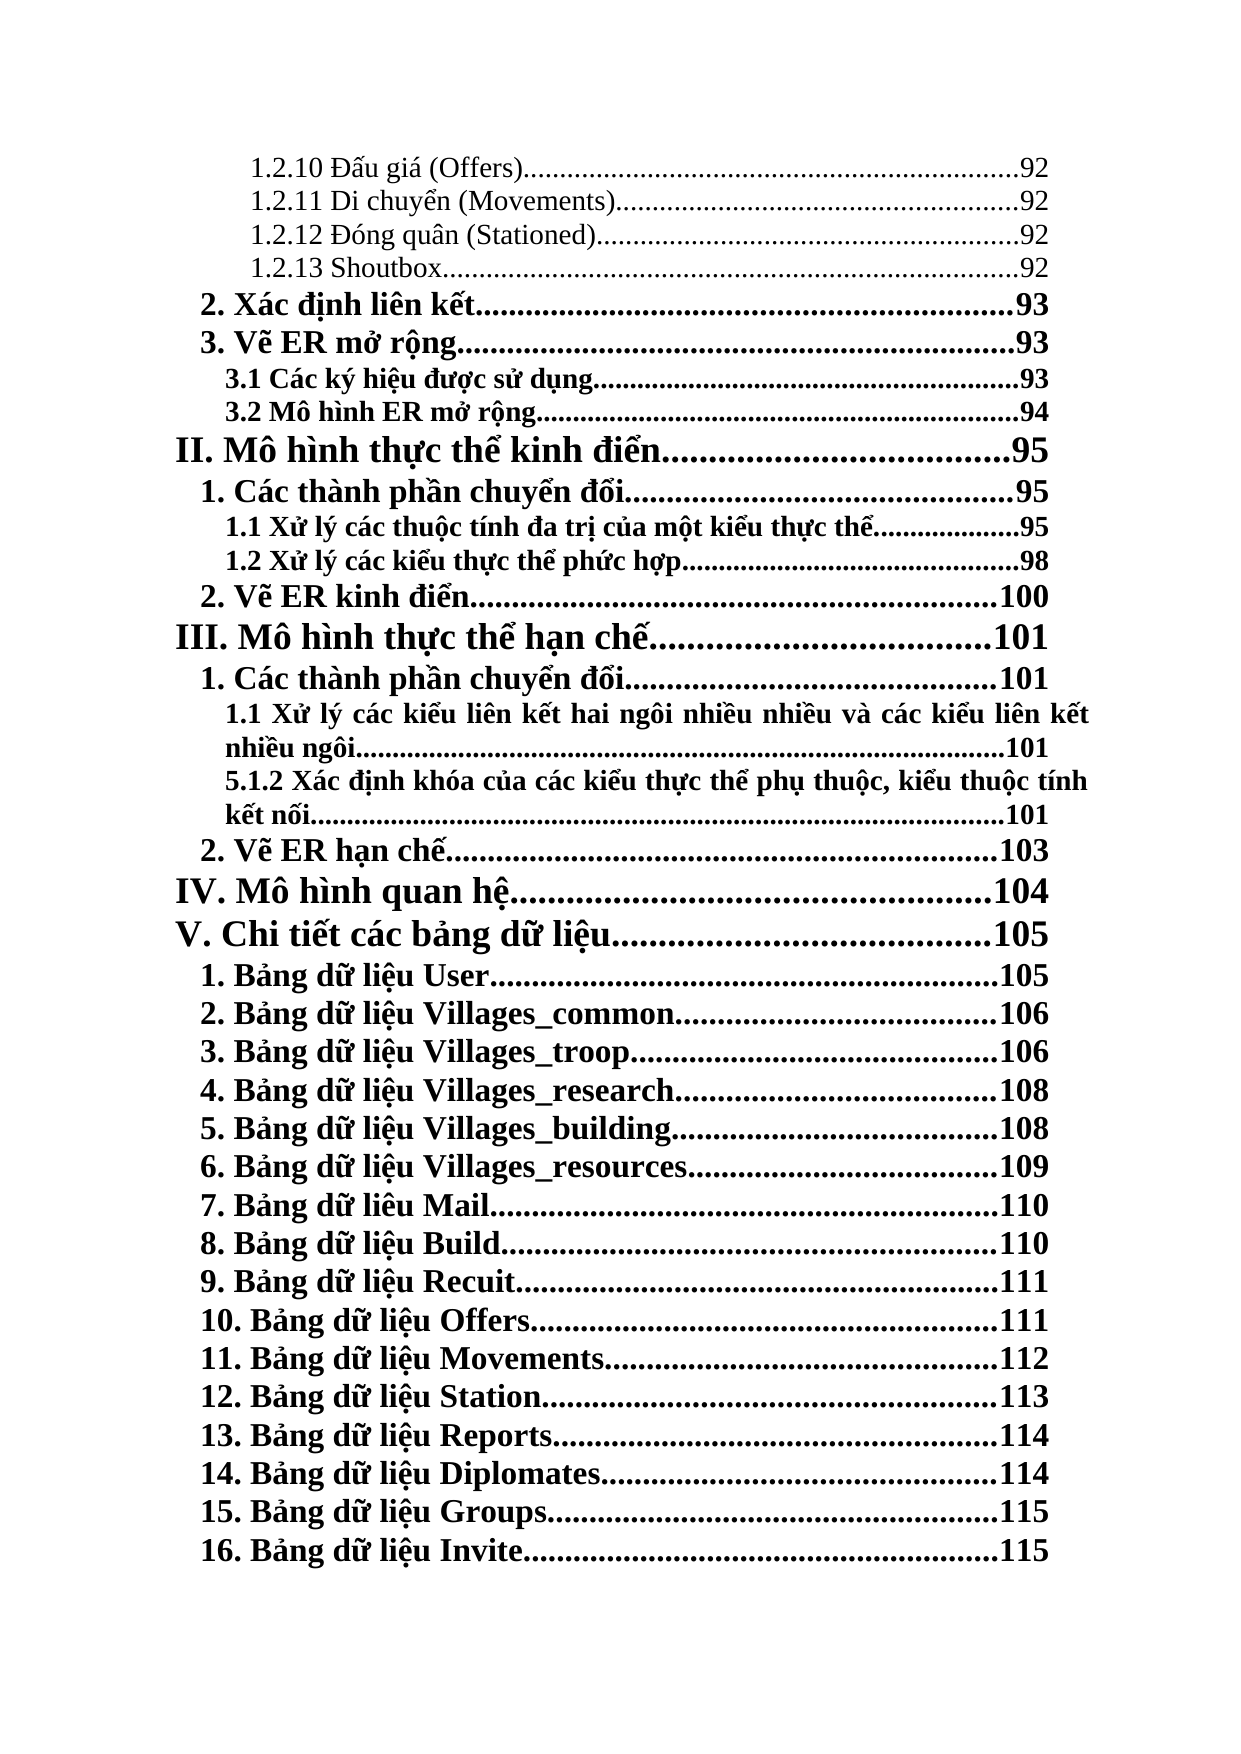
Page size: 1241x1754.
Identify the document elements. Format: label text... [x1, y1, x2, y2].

text 1. Bảng dữ liệu User 105 [200, 955, 1090, 993]
text 7. Bảng dữ liêu Mail 110 [200, 1185, 1090, 1223]
text 12. Bảng dữ liệu Station. 113 [200, 1377, 1090, 1415]
text 2. Xác định liên kết 93 [200, 284, 1090, 322]
text 3. Bảng dữ liệu Villages_troop 106 [200, 1032, 1090, 1070]
text 6. Bảng dữ liệu Villages_resources 109 [200, 1147, 1090, 1185]
text 9. Bảng dữ liệu Recuit 111 [200, 1262, 1090, 1300]
text 1. Các thành phần chuyển đổi. 95 [200, 471, 1090, 509]
text 10. Bảng dữ liệu Offers. 111 [200, 1300, 1090, 1338]
text 14. Bảng dữ liệu Diplomates 114 [200, 1453, 1090, 1492]
text 11. Bảng dữ liệu Movements. 112 [200, 1338, 1090, 1377]
text 2. Vẽ ER kinh điển. 100 [200, 576, 1090, 615]
text V. Chi tiết các bảng dữ liệu 105 [175, 912, 1090, 955]
text 1.1 Xử lý các kiểu liên kết hai ngôi nhiều nhiều và các kiểu liên kết nhiều ngôi 101 [225, 696, 1090, 763]
text 1.1 Xử lý các thuộc tính đa trị của một kiểu thực thể. 95 [225, 509, 1090, 543]
text 13. Bảng dữ liệu Reports. 114 [200, 1415, 1090, 1453]
text 3. Vẽ ER mở rộng. 93 [200, 322, 1090, 361]
text 5. Bảng dữ liệu Villages_building 108 [200, 1108, 1090, 1147]
text 5.1.2 Xác định khóa của các kiểu thực thể phụ thuộc, kiểu thuộc tính kết nối 101 [225, 763, 1090, 830]
text 1.2.13 Shoutbox 92 [250, 251, 1090, 284]
text 3.1 Các ký hiệu được sử dụng. 93 [225, 361, 1090, 394]
text 1.2 Xử lý các kiểu thực thể phức hợp 98 [225, 543, 1090, 576]
text III. Mô hình thực thể hạn chế. 101 [175, 615, 1090, 658]
text 1.2.10 Đấu giá (Offers) 92 [250, 150, 1090, 183]
text II. Mô hình thực thể kinh điển. 95 [175, 428, 1090, 471]
text 3.2 Mô hình ER mở rộng 94 [225, 394, 1090, 428]
text 2. Bảng dữ liệu Villages_common 106 [200, 993, 1090, 1032]
text 4. Bảng dữ liệu Villages_research 108 [200, 1070, 1090, 1108]
text 2. Vẽ ER hạn chế. 103 [200, 830, 1090, 869]
text 16. Bảng dữ liệu Invite. 115 [200, 1530, 1090, 1568]
text 1. Các thành phần chuyển đổi 101 [200, 658, 1090, 696]
text 15. Bảng dữ liệu Groups. 115 [200, 1492, 1090, 1530]
text IV. Mô hình quan hệ 104 [175, 869, 1090, 912]
text 1.2.12 Đóng quân (Stationed) 92 [250, 217, 1090, 251]
text 1.2.11 Di chuyển (Movements) 92 [250, 183, 1090, 217]
text 8. Bảng dữ liệu Build 110 [200, 1223, 1090, 1262]
